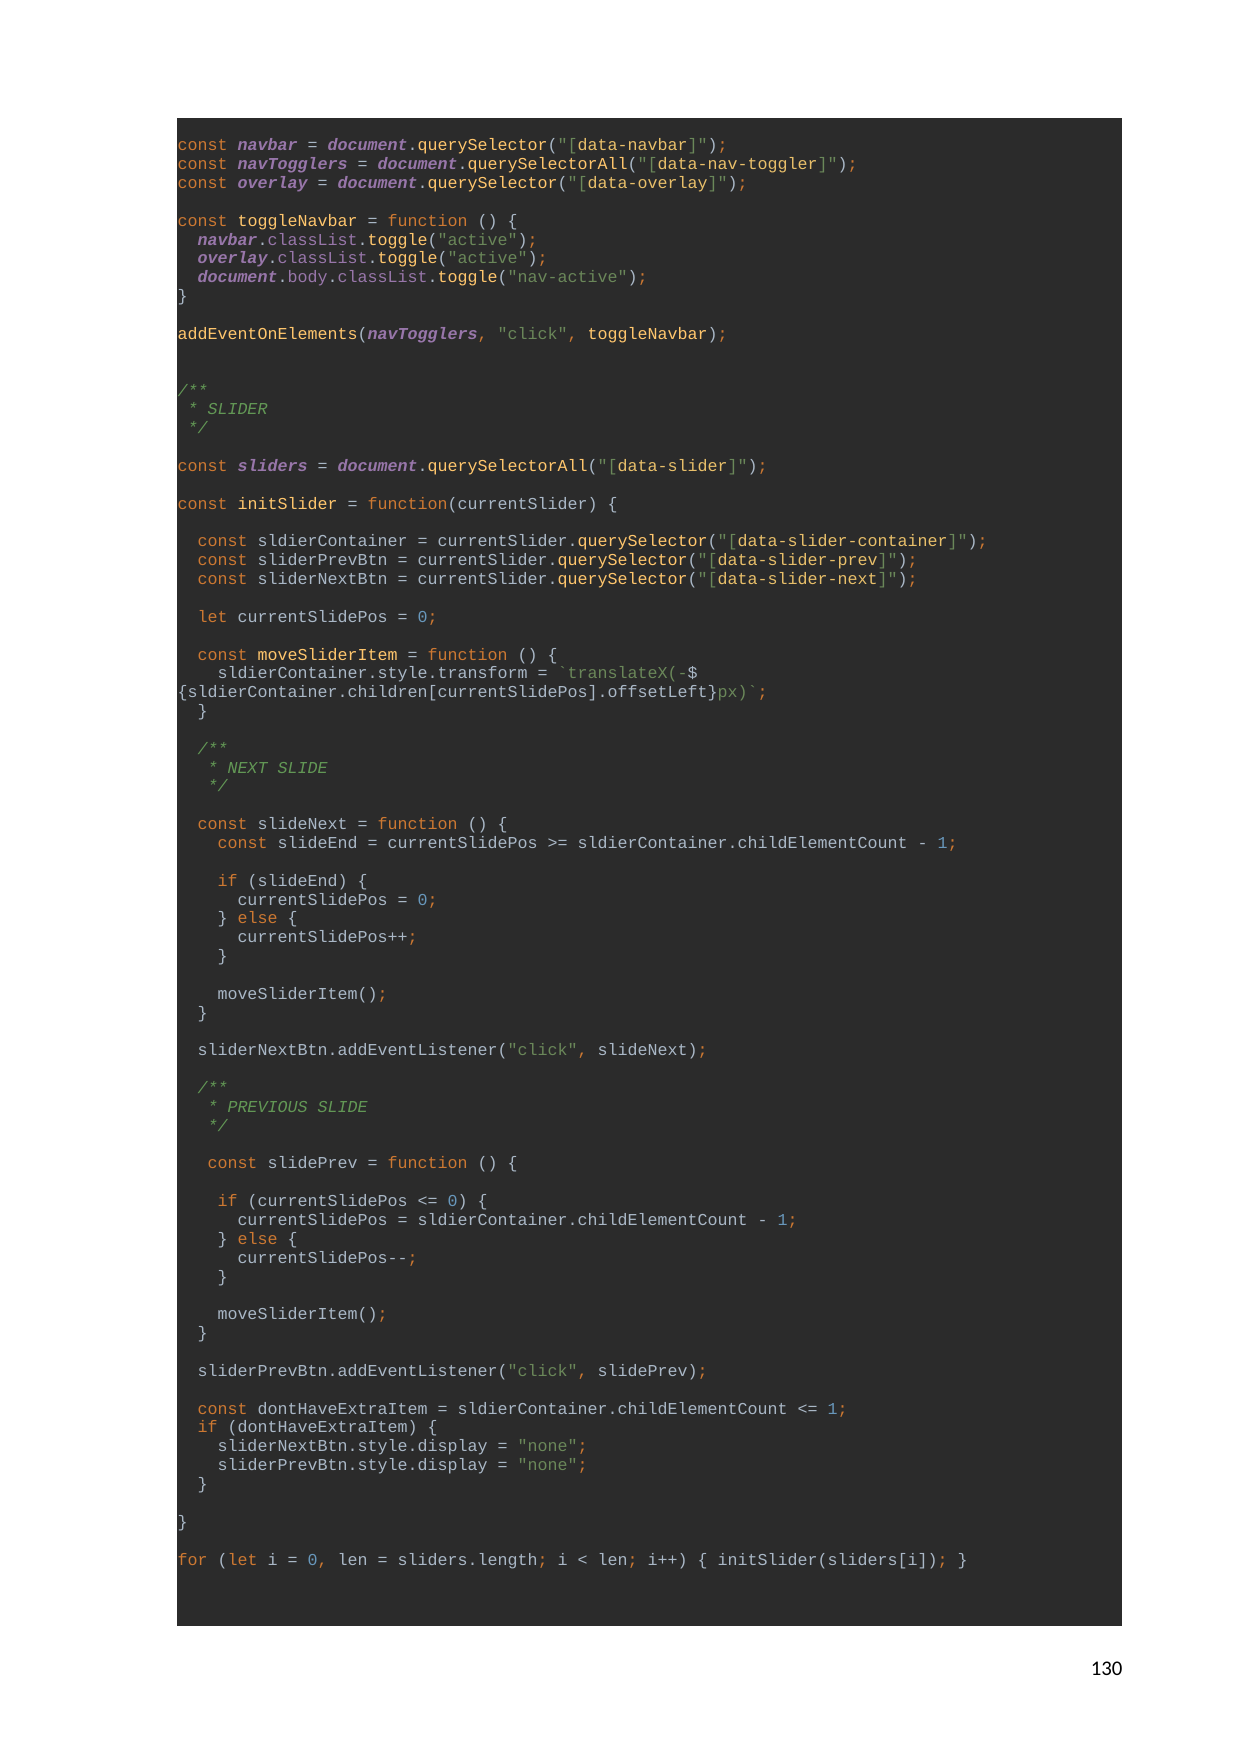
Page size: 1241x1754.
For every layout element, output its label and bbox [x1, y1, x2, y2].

text [177, 118, 1122, 1626]
